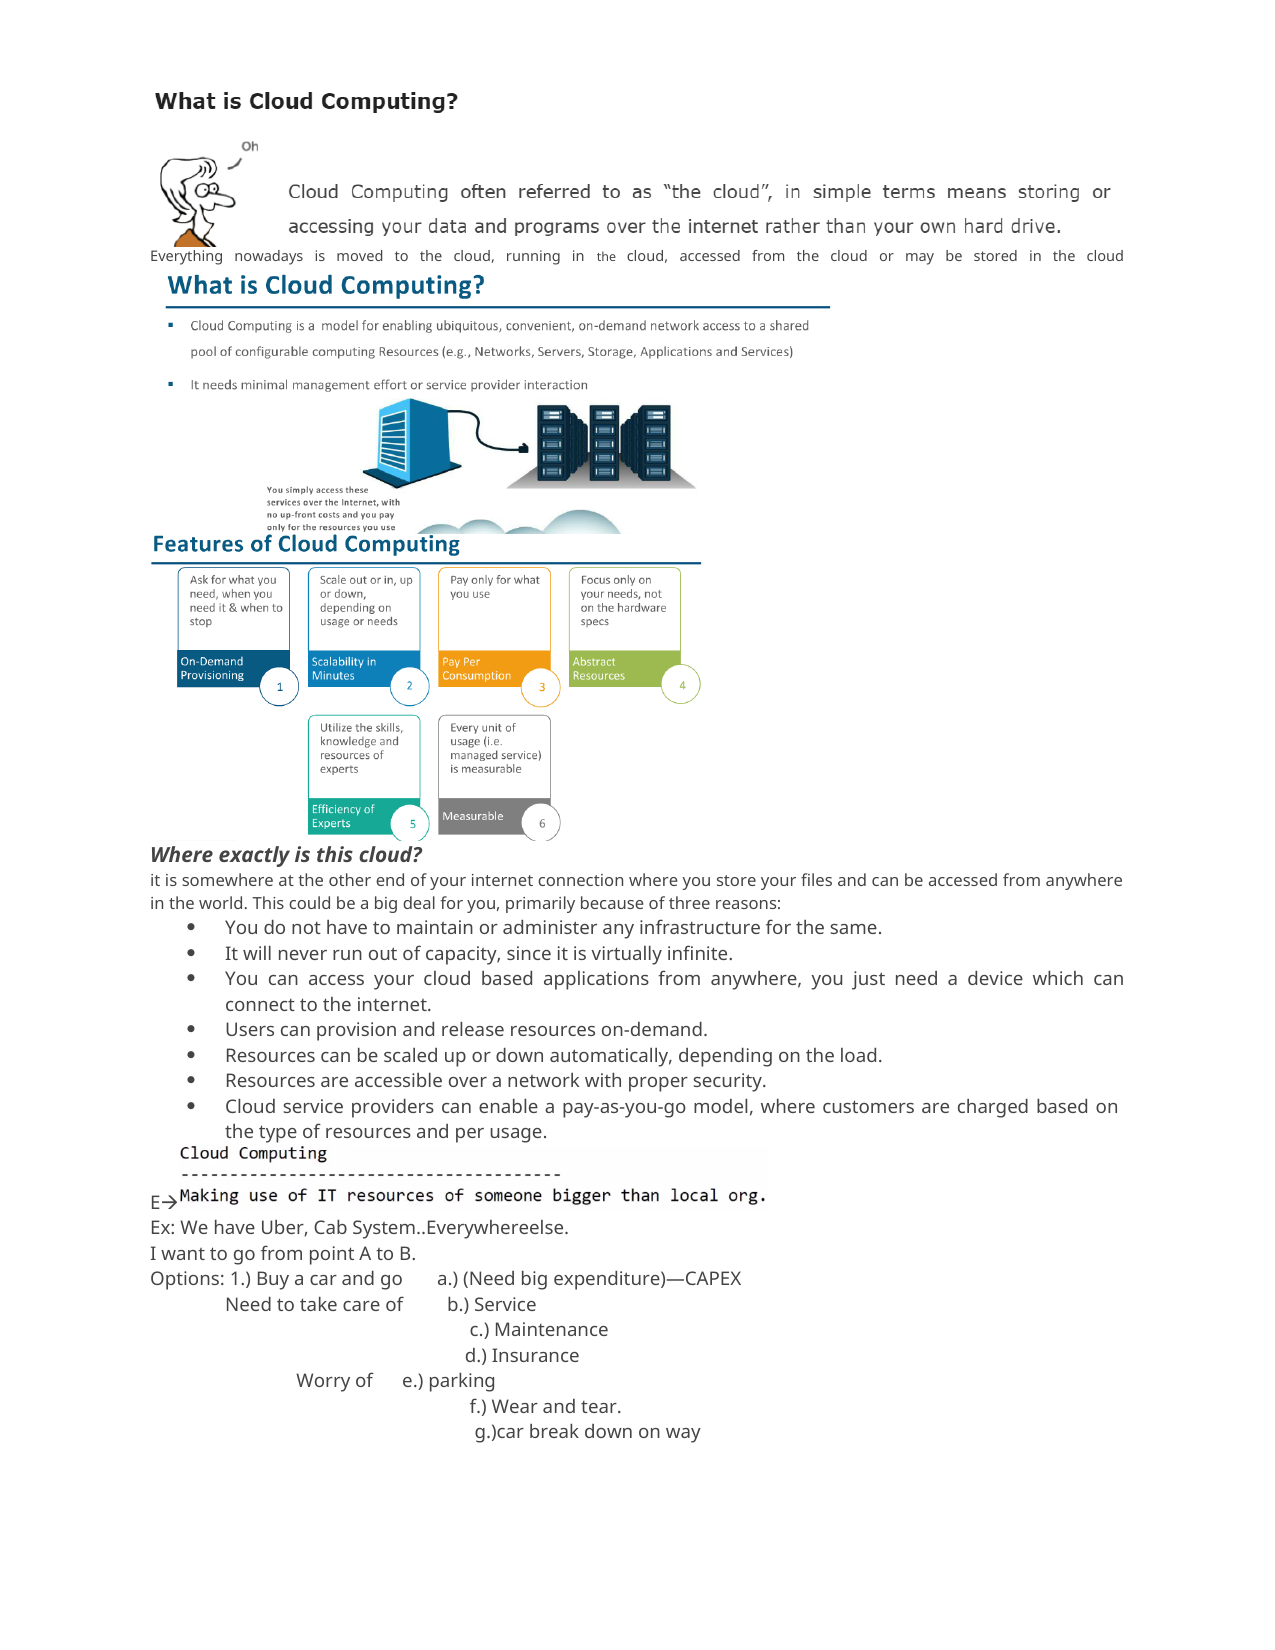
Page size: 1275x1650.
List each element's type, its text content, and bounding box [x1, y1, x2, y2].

picture [150, 79, 1125, 247]
list Cloud service providers can enable a pay-as-you-go model, where customers are charged based on the type of resources and per usage. [187, 1093, 1120, 1144]
list It will never run out of capacity, since it is virtually infinite. [187, 940, 1125, 966]
list Resources are accessible over a network with proper security. [187, 1068, 1120, 1093]
text I want to go from point A to B. [150, 1240, 1120, 1266]
text Ex: We have Uber, Cab System..Everywhereelse. [150, 1214, 1120, 1240]
text Worry of e.) parking [150, 1368, 1120, 1393]
list Users can provision and release resources on-demand. [187, 1017, 1120, 1042]
text d.) Insurance [450, 1342, 1120, 1368]
text Where exactly is this cloud? [150, 841, 1125, 869]
picture [179, 1144, 768, 1210]
list You can access your cloud based applications from anywhere, you just need a device which can connect to the internet. [187, 966, 1125, 1017]
text Need to take care of b.) Service [150, 1291, 1120, 1317]
text f.) Wear and tear. [450, 1393, 1120, 1419]
list Resources can be scaled up or down automatically, depending on the load. [187, 1042, 1120, 1068]
text g.)car break down on way [450, 1419, 1120, 1444]
text it is somewhere at the other end of your internet connection where you store your files and can be accessed from anywhere in the world. This could be a big deal for you, primarily because of three reasons: [150, 869, 1125, 914]
picture [150, 266, 831, 841]
list You do not have to maintain or administer any infrastructure for the same. [187, 914, 1125, 940]
text c.) Maintenance [450, 1317, 1120, 1342]
text Options: 1.) Buy a car and go a.) (Need big expenditure)—CAPEX [150, 1266, 1120, 1291]
